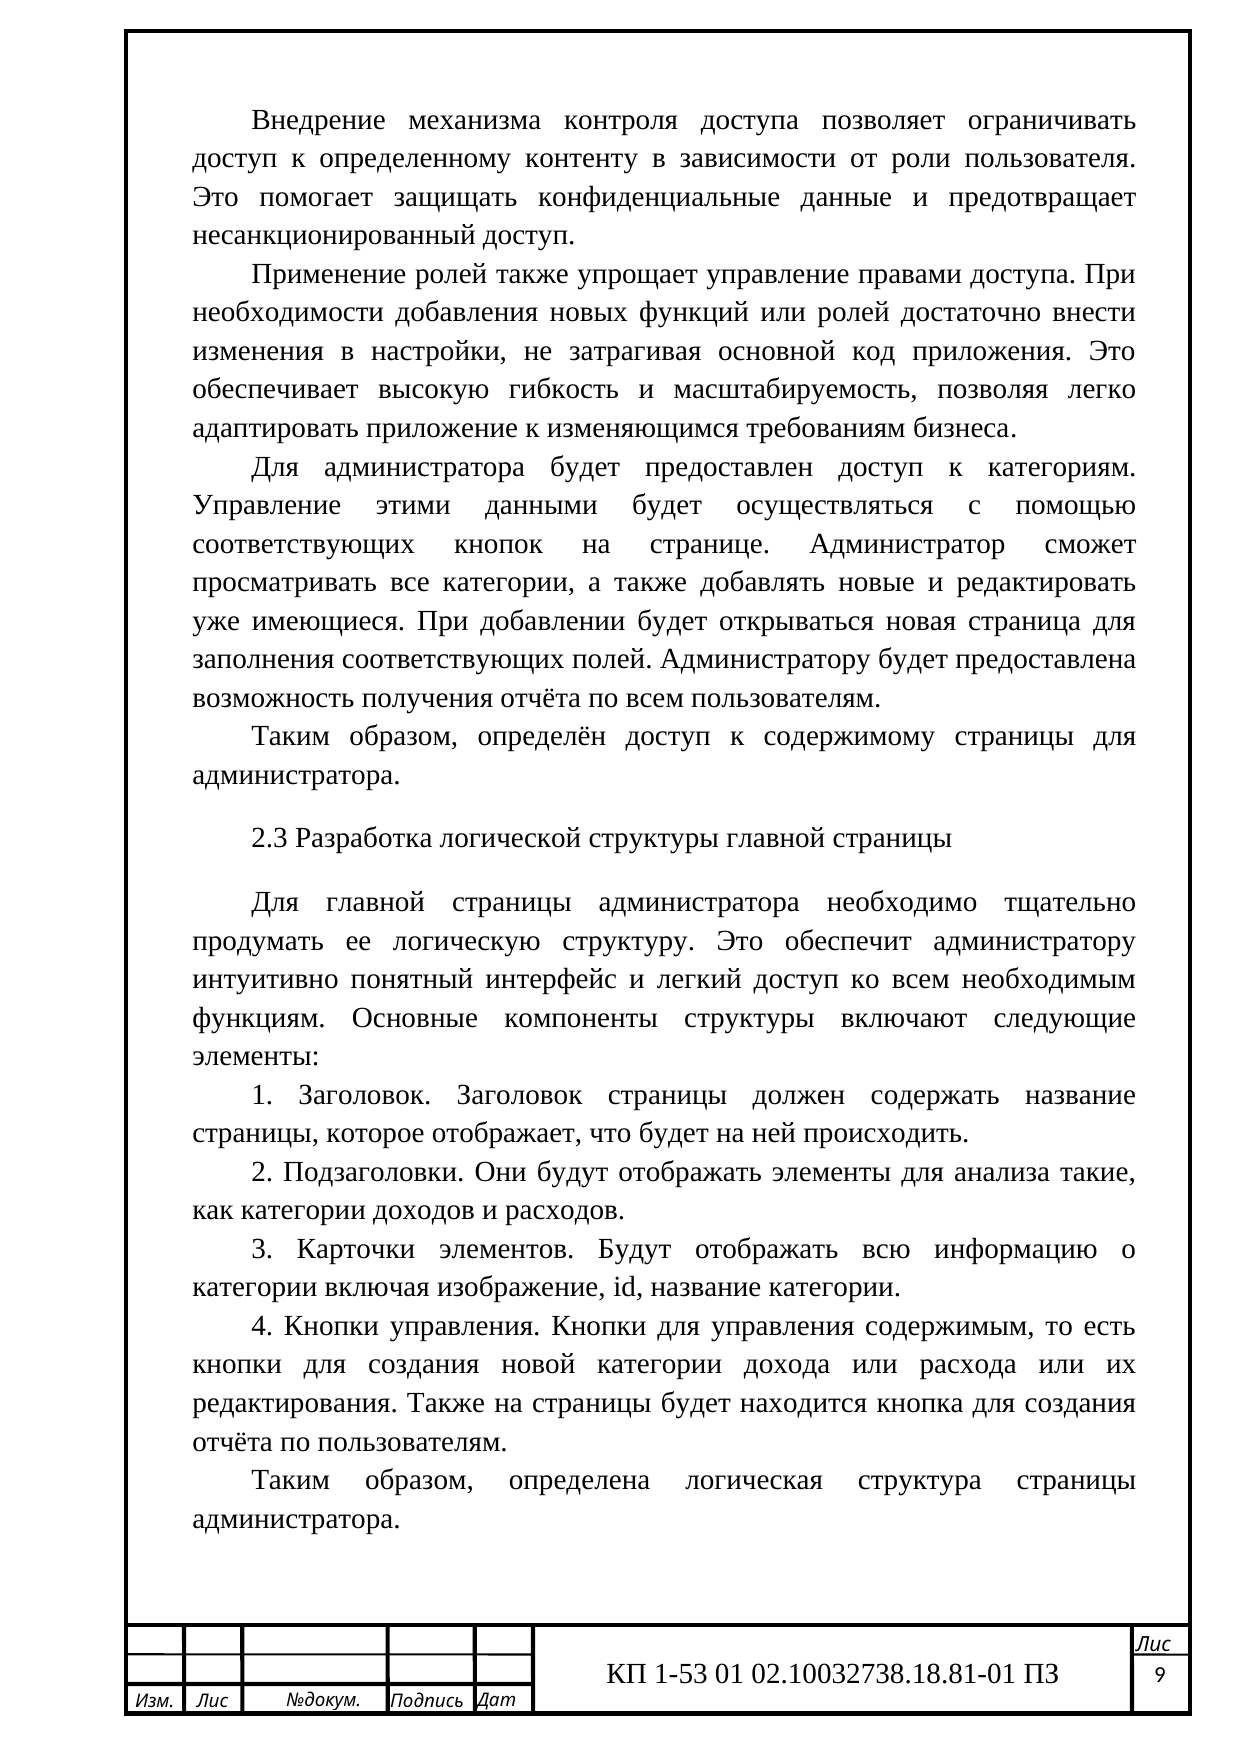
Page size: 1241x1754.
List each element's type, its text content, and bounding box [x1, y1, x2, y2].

text 3. Карточки элементов. Будут отображать всю информацию о категории включая изображение, id, название категории. [192, 1231, 1137, 1303]
text 2. Подзаголовки. Они будут отображать элементы для анализа такие, как категории доходов и расходов. [192, 1154, 1137, 1226]
text 4. Кнопки управления. Кнопки для управления содержимым, то есть кнопки для создания новой категории дохода или расхода или их редактирования. Также на страницы будет находится кнопка для создания отчёта по пользователям. [192, 1308, 1137, 1457]
text Таким образом, определён доступ к содержимому страницы для администратора. [192, 718, 1137, 791]
text Применение ролей также упрощает управление правами доступа. При необходимости добавления новых функций или ролей достаточно внести изменения в настройки, не затрагивая основной код приложения. Это обеспечивает высокую гибкость и масштабируемость, позволяя легко адаптировать приложение к изменяющимся требованиям бизнеса. [192, 256, 1137, 444]
text 2.3 Разработка логической структуры главной страницы [177, 821, 1152, 854]
text Таким образом, определена логическая структура страницы администратора. [192, 1462, 1137, 1534]
text 1. Заголовок. Заголовок страницы должен содержать название страницы, которое отображает, что будет на ней происходить. [192, 1077, 1137, 1149]
text Для главной страницы администратора необходимо тщательно продумать ее логическую структуру. Это обеспечит администратору интуитивно понятный интерфейс и легкий доступ ко всем необходимым функциям. Основные компоненты структуры включают следующие элементы: [192, 884, 1137, 1072]
text Для администратора будет предоставлен доступ к категориям. Управление этими данными будет осуществляться с помощью соответствующих кнопок на странице. Администратор сможет просматривать все категории, а также добавлять новые и редактировать уже имеющиеся. При добавлении будет открываться новая страница для заполнения соответствующих полей. Администратору будет предоставлена возможность получения отчёта по всем пользователям. [192, 449, 1137, 713]
text Внедрение механизма контроля доступа позволяет ограничивать доступ к определенному контенту в зависимости от роли пользователя. Это помогает защищать конфиденциальные данные и предотвращает несанкционированный доступ. [192, 102, 1137, 251]
